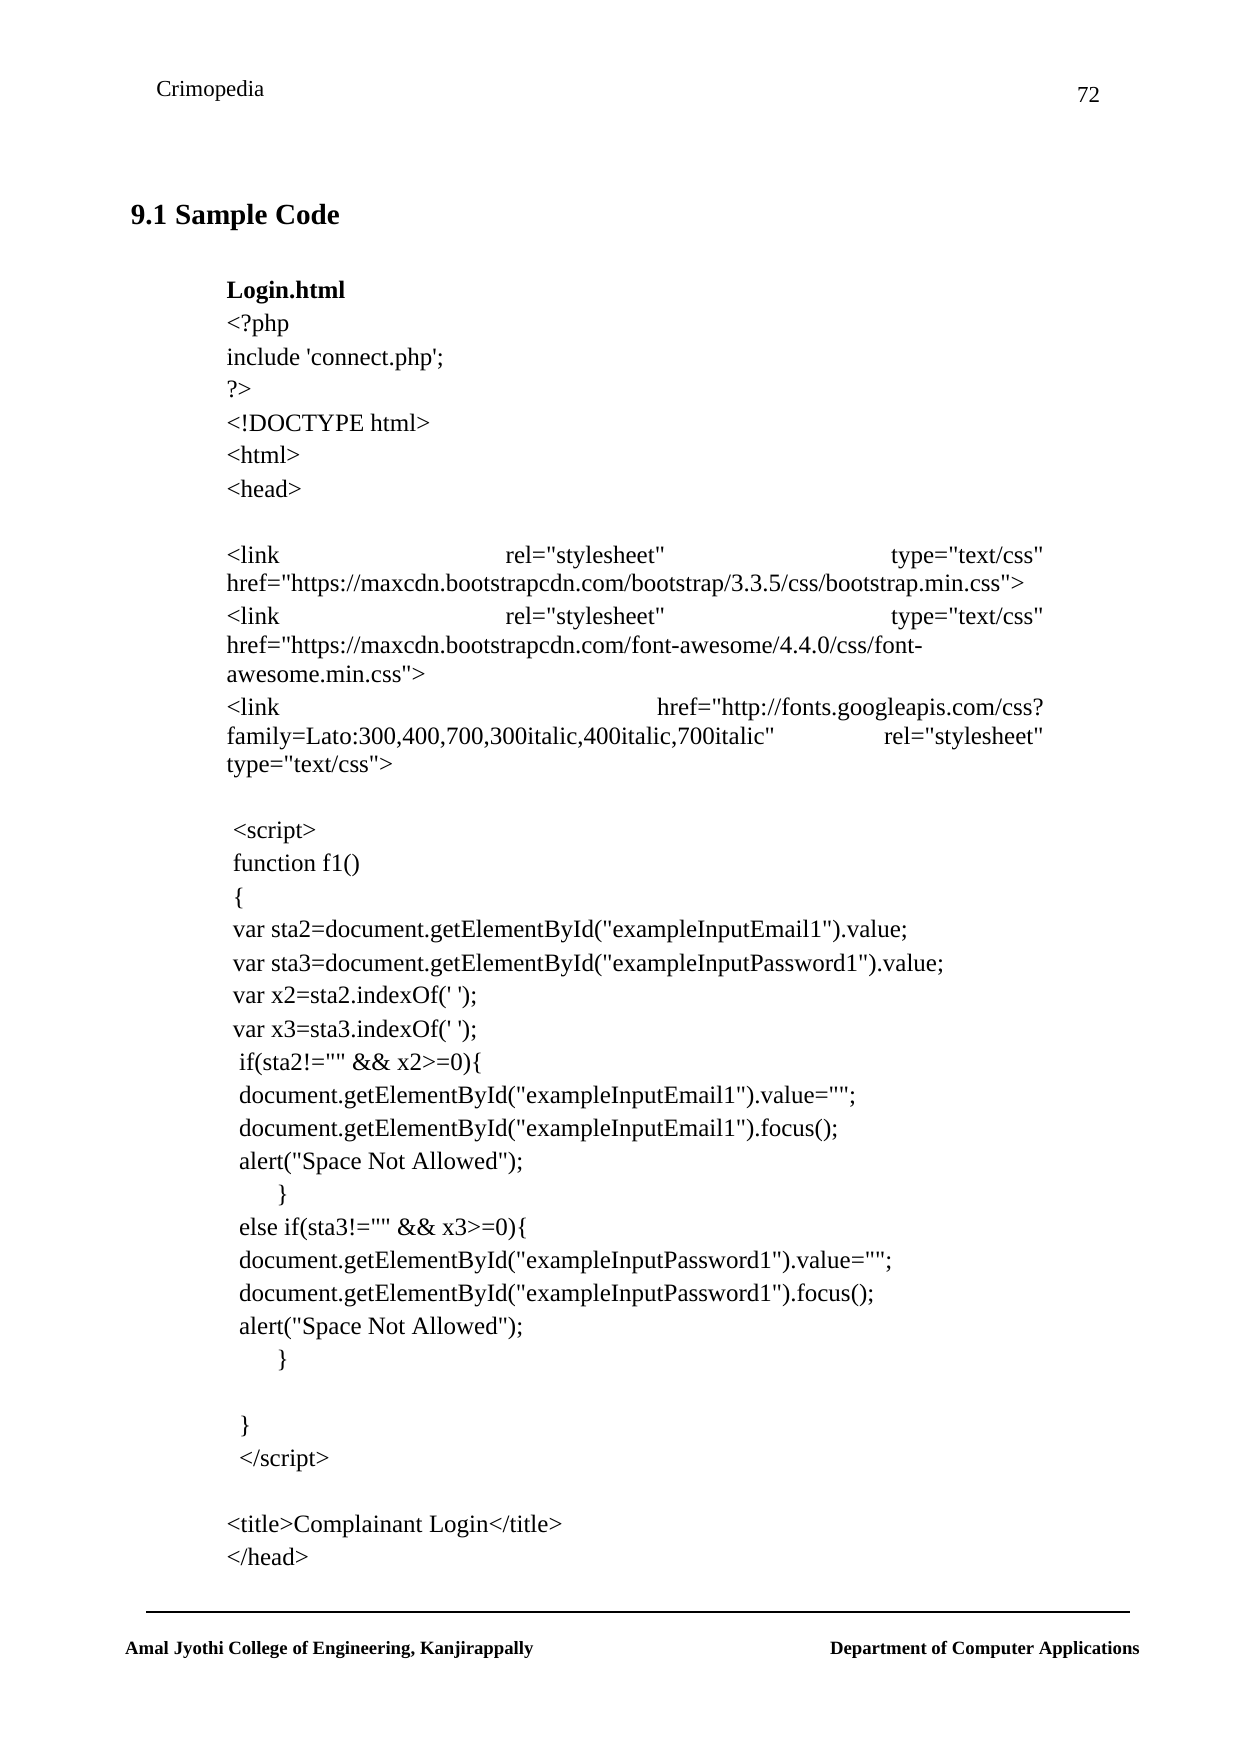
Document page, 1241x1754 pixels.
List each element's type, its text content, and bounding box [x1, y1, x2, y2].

subtitle if(sta2!="" && x2>=0){ [226, 1047, 1044, 1075]
subtitle alert("Space Not Allowed"); [226, 1146, 1044, 1174]
subtitle <title>Complainant Login</title> [226, 1509, 1044, 1538]
subtitle var x3=sta3.indexOf(' '); [226, 1014, 1044, 1042]
subtitle <?php [226, 308, 1044, 337]
subtitle function f1() [226, 848, 1044, 877]
subtitle <head> [226, 474, 1044, 502]
subtitle document.getElementById("exampleInputPassword1").focus(); [226, 1278, 1044, 1307]
subtitle alert("Space Not Allowed"); [226, 1311, 1044, 1339]
subtitle ?> [226, 374, 1044, 403]
subtitle Sample Code [131, 197, 1180, 231]
subtitle Login.html [226, 276, 1044, 304]
subtitle } [226, 1410, 1044, 1439]
subtitle <link href="http://fonts.googleapis.com/css?family=Lato:300,400,700,300italic,400italic,700italic" rel="stylesheet" type="text/css"> [226, 692, 1044, 778]
subtitle else if(sta3!="" && x3>=0){ [226, 1212, 1044, 1241]
subtitle <link rel="stylesheet" type="text/css" href="https://maxcdn.bootstrapcdn.com/bootstrap/3.3.5/css/bootstrap.min.css"> [226, 540, 1044, 597]
subtitle var sta2=document.getElementById("exampleInputEmail1").value; [226, 914, 1044, 943]
subtitle </script> [226, 1443, 1044, 1472]
subtitle <!DOCTYPE html> [226, 408, 1044, 436]
subtitle document.getElementById("exampleInputEmail1").value=""; [226, 1080, 1044, 1108]
subtitle document.getElementById("exampleInputEmail1").focus(); [226, 1113, 1044, 1141]
subtitle <html> [226, 441, 1044, 469]
subtitle <script> [226, 816, 1044, 844]
subtitle { [226, 882, 1044, 910]
subtitle var x2=sta2.indexOf(' '); [226, 981, 1044, 1009]
subtitle } [226, 1344, 1044, 1373]
subtitle <link rel="stylesheet" type="text/css" href="https://maxcdn.bootstrapcdn.com/font-awesome/4.4.0/css/font-awesome.min.css"> [226, 601, 1044, 688]
subtitle document.getElementById("exampleInputPassword1").value=""; [226, 1245, 1044, 1273]
subtitle include 'connect.php'; [226, 342, 1044, 370]
subtitle var sta3=document.getElementById("exampleInputPassword1").value; [226, 948, 1044, 976]
subtitle } [226, 1179, 1044, 1207]
subtitle </head> [226, 1542, 1044, 1571]
